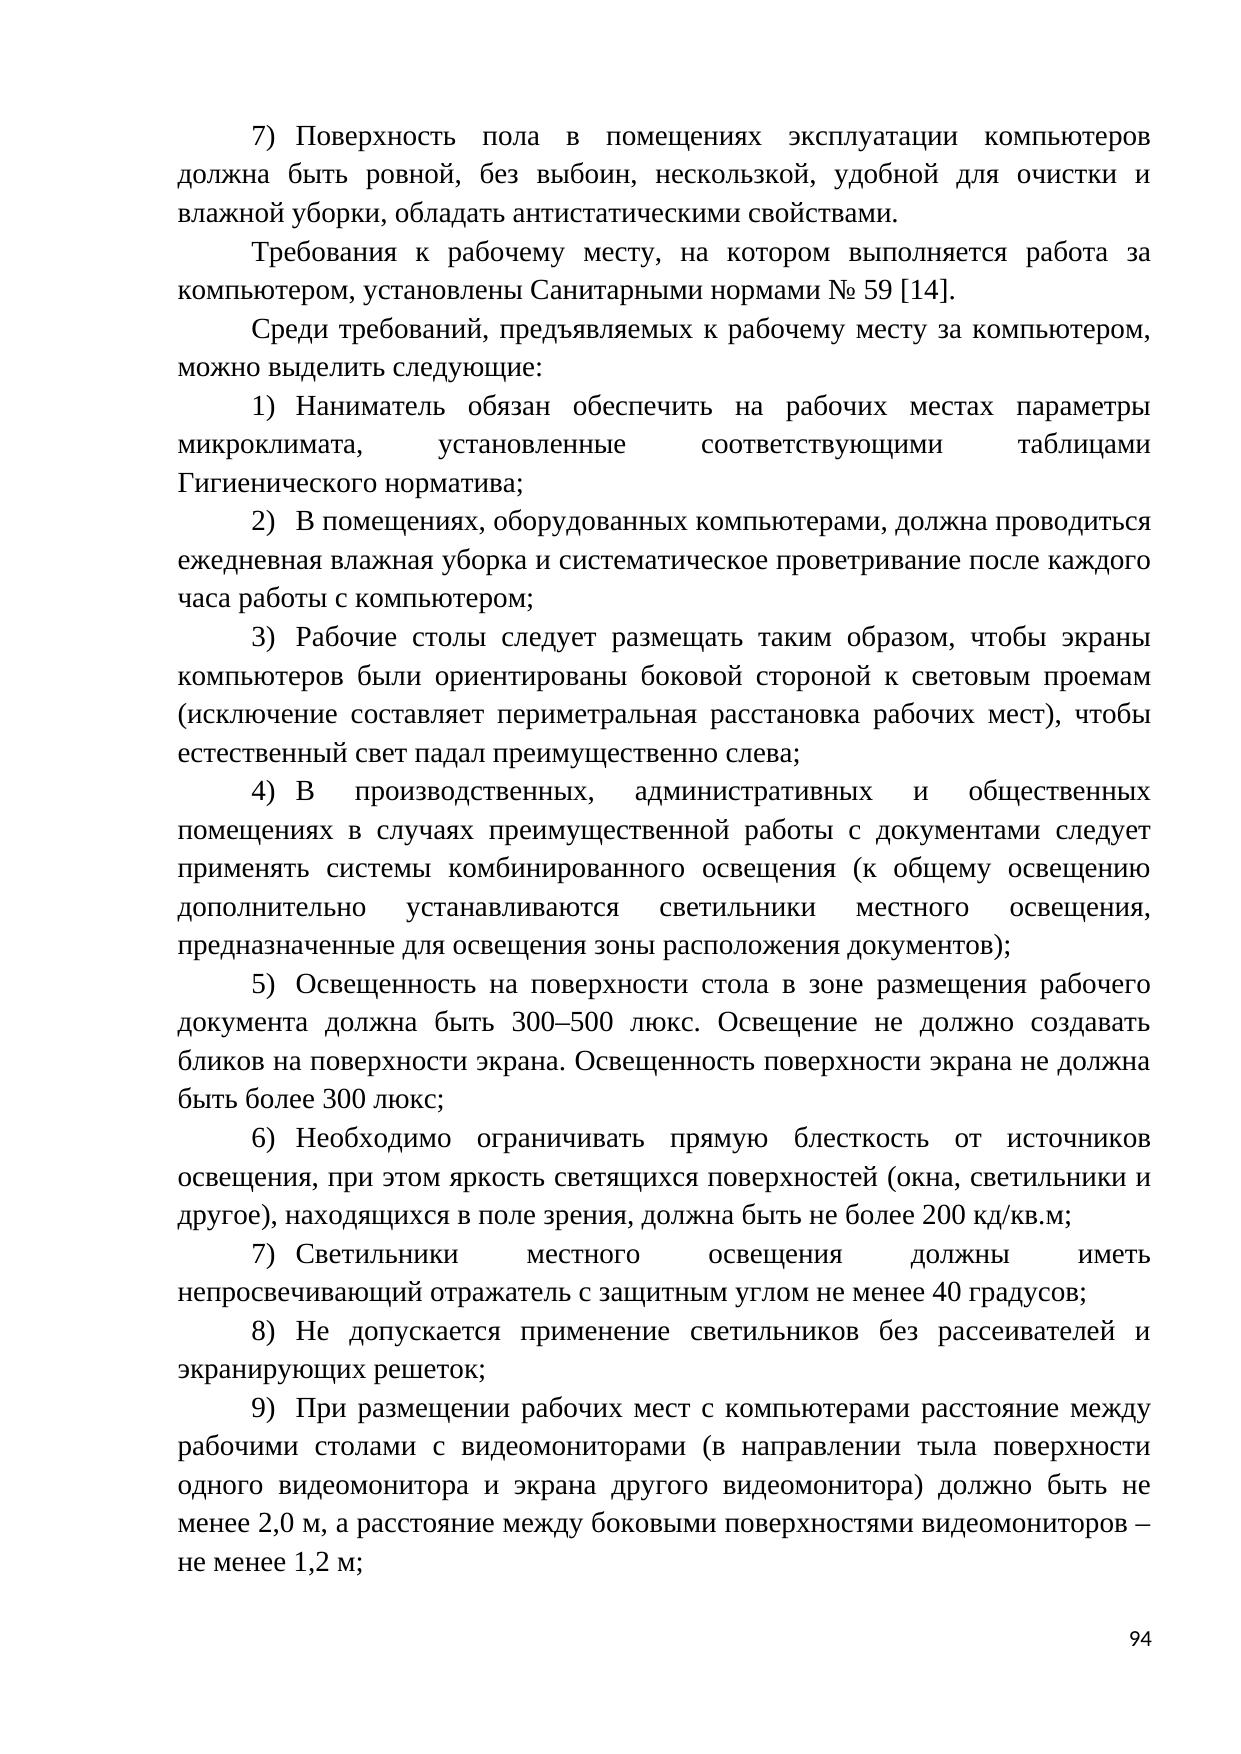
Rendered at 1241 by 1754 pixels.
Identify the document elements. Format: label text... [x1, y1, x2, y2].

list Поверхность пола в помещениях эксплуатации компьютеров должна быть ровной, без выбоин, нескользкой, удобной для очистки и влажной уборки, обладать антистатическими свойствами. [177, 118, 1152, 229]
list В помещениях, оборудованных компьютерами, должна проводиться ежедневная влажная уборка и систематическое проветривание после каждого часа работы с компьютером; [177, 503, 1152, 614]
list Рабочие столы следует размещать таким образом, чтобы экраны компьютеров были ориентированы боковой стороной к световым проемам (исключение составляет периметральная расстановка рабочих мест), чтобы естественный свет падал преимущественно слева; [177, 619, 1152, 768]
list Светильники местного освещения должны иметь непросвечивающий отражатель с защитным углом не менее 40 градусов; [177, 1236, 1152, 1308]
list При размещении рабочих мест с компьютерами расстояние между рабочими столами с видеомониторами (в направлении тыла поверхности одного видеомонитора и экрана другого видеомонитора) должно быть не менее 2,0 м, а расстояние между боковыми поверхностями видеомониторов – не менее 1,2 м; [177, 1390, 1152, 1578]
list Наниматель обязан обеспечить на рабочих местах параметры микроклимата, установленные соответствующими таблицами Гигиенического норматива; [177, 388, 1152, 498]
list Освещенность на поверхности стола в зоне размещения рабочего документа должна быть 300–500 люкс. Освещение не должно создавать бликов на поверхности экрана. Освещенность поверхности экрана не должна быть более 300 люкс; [177, 966, 1152, 1115]
list В производственных, административных и общественных помещениях в случаях преимущественной работы с документами следует применять системы комбинированного освещения (к общему освещению дополнительно устанавливаются светильники местного освещения, предназначенные для освещения зоны расположения документов); [177, 773, 1152, 961]
list Не допускается применение светильников без рассеивателей и экранирующих решеток; [177, 1313, 1152, 1385]
text Среди требований, предъявляемых к рабочему месту за компьютером, можно выделить следующие: [177, 311, 1152, 383]
list Необходимо ограничивать прямую блесткость от источников освещения, при этом яркость светящихся поверхностей (окна, светильники и другое), находящихся в поле зрения, должна быть не более 200 кд/кв.м; [177, 1120, 1152, 1231]
text Требования к рабочему месту, на котором выполняется работа за компьютером, установлены Санитарными нормами № 59 [14]. [177, 234, 1152, 306]
